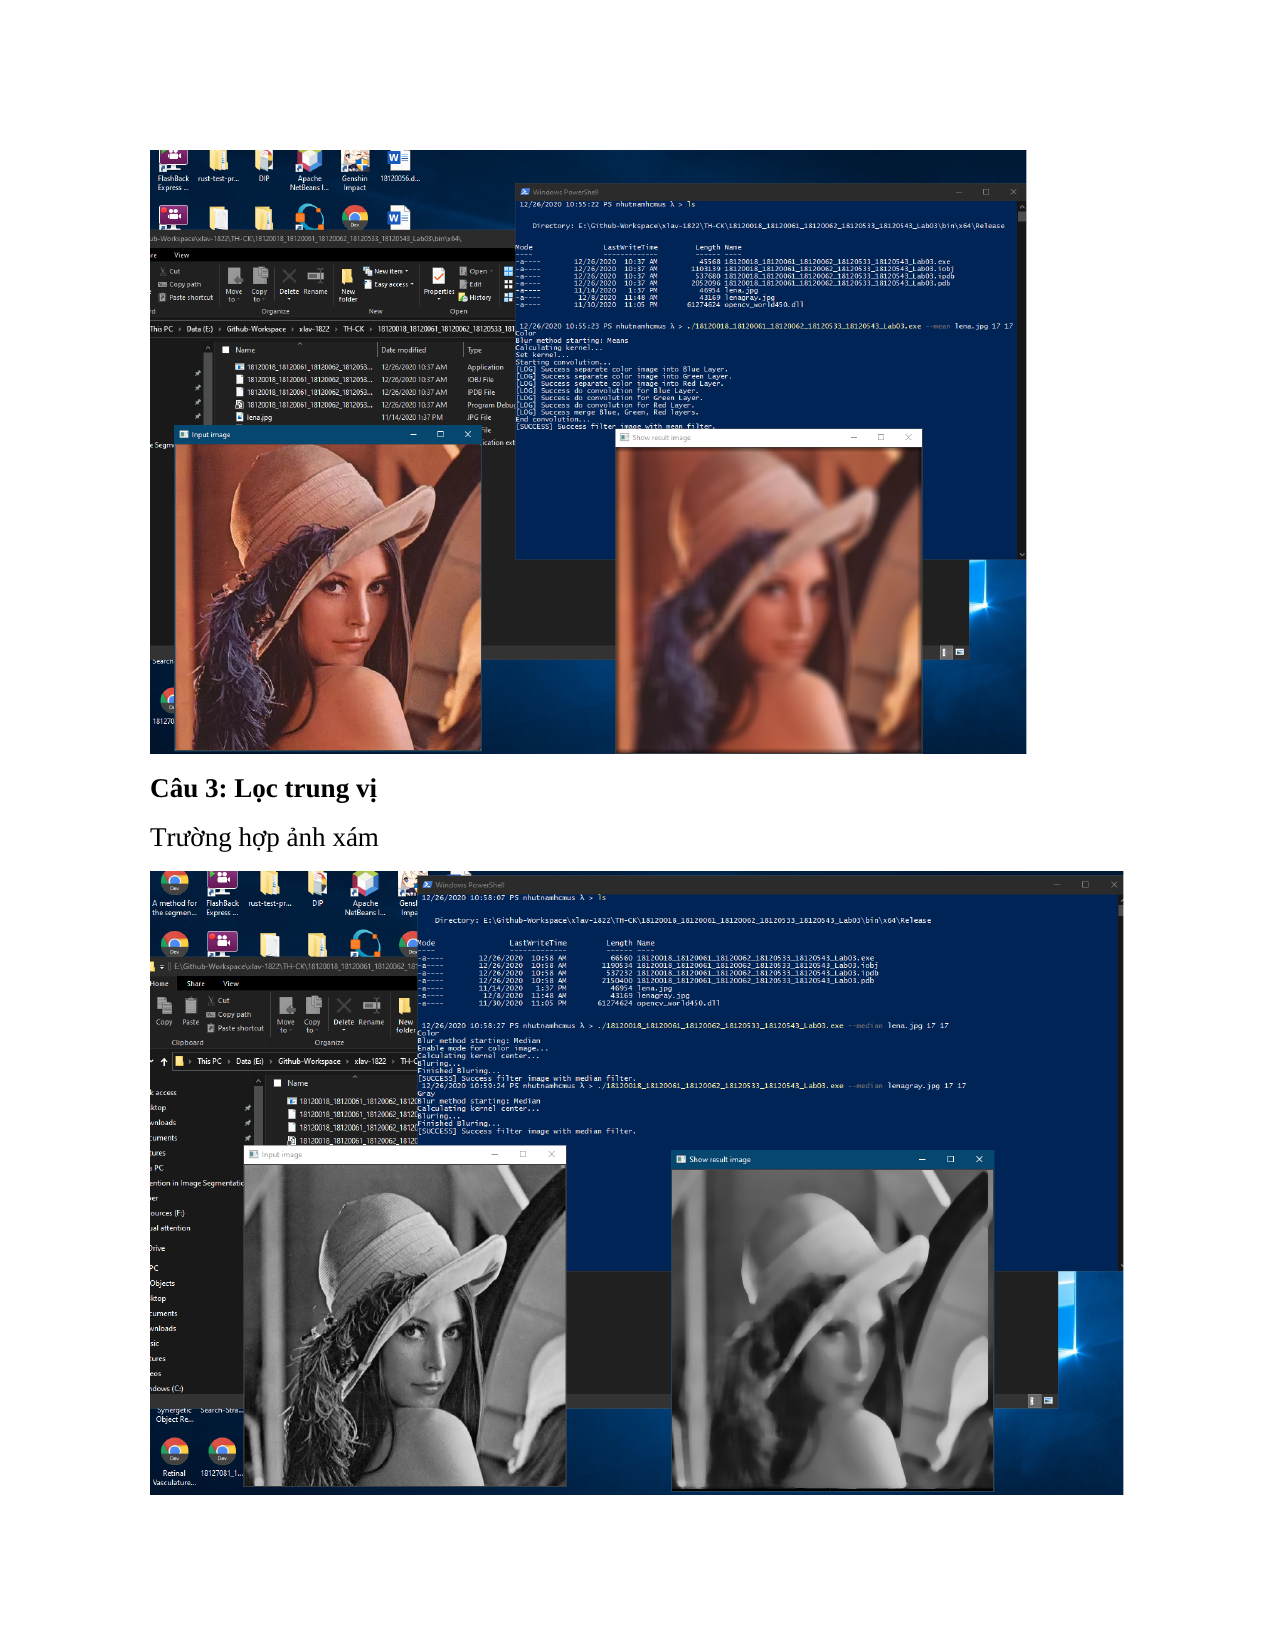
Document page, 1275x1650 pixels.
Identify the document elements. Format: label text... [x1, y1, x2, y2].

text Trường hợp ảnh xám [150, 822, 1125, 853]
text Câu 3: Lọc trung vị [150, 772, 1125, 803]
picture [150, 871, 1124, 1495]
picture [150, 150, 1027, 754]
